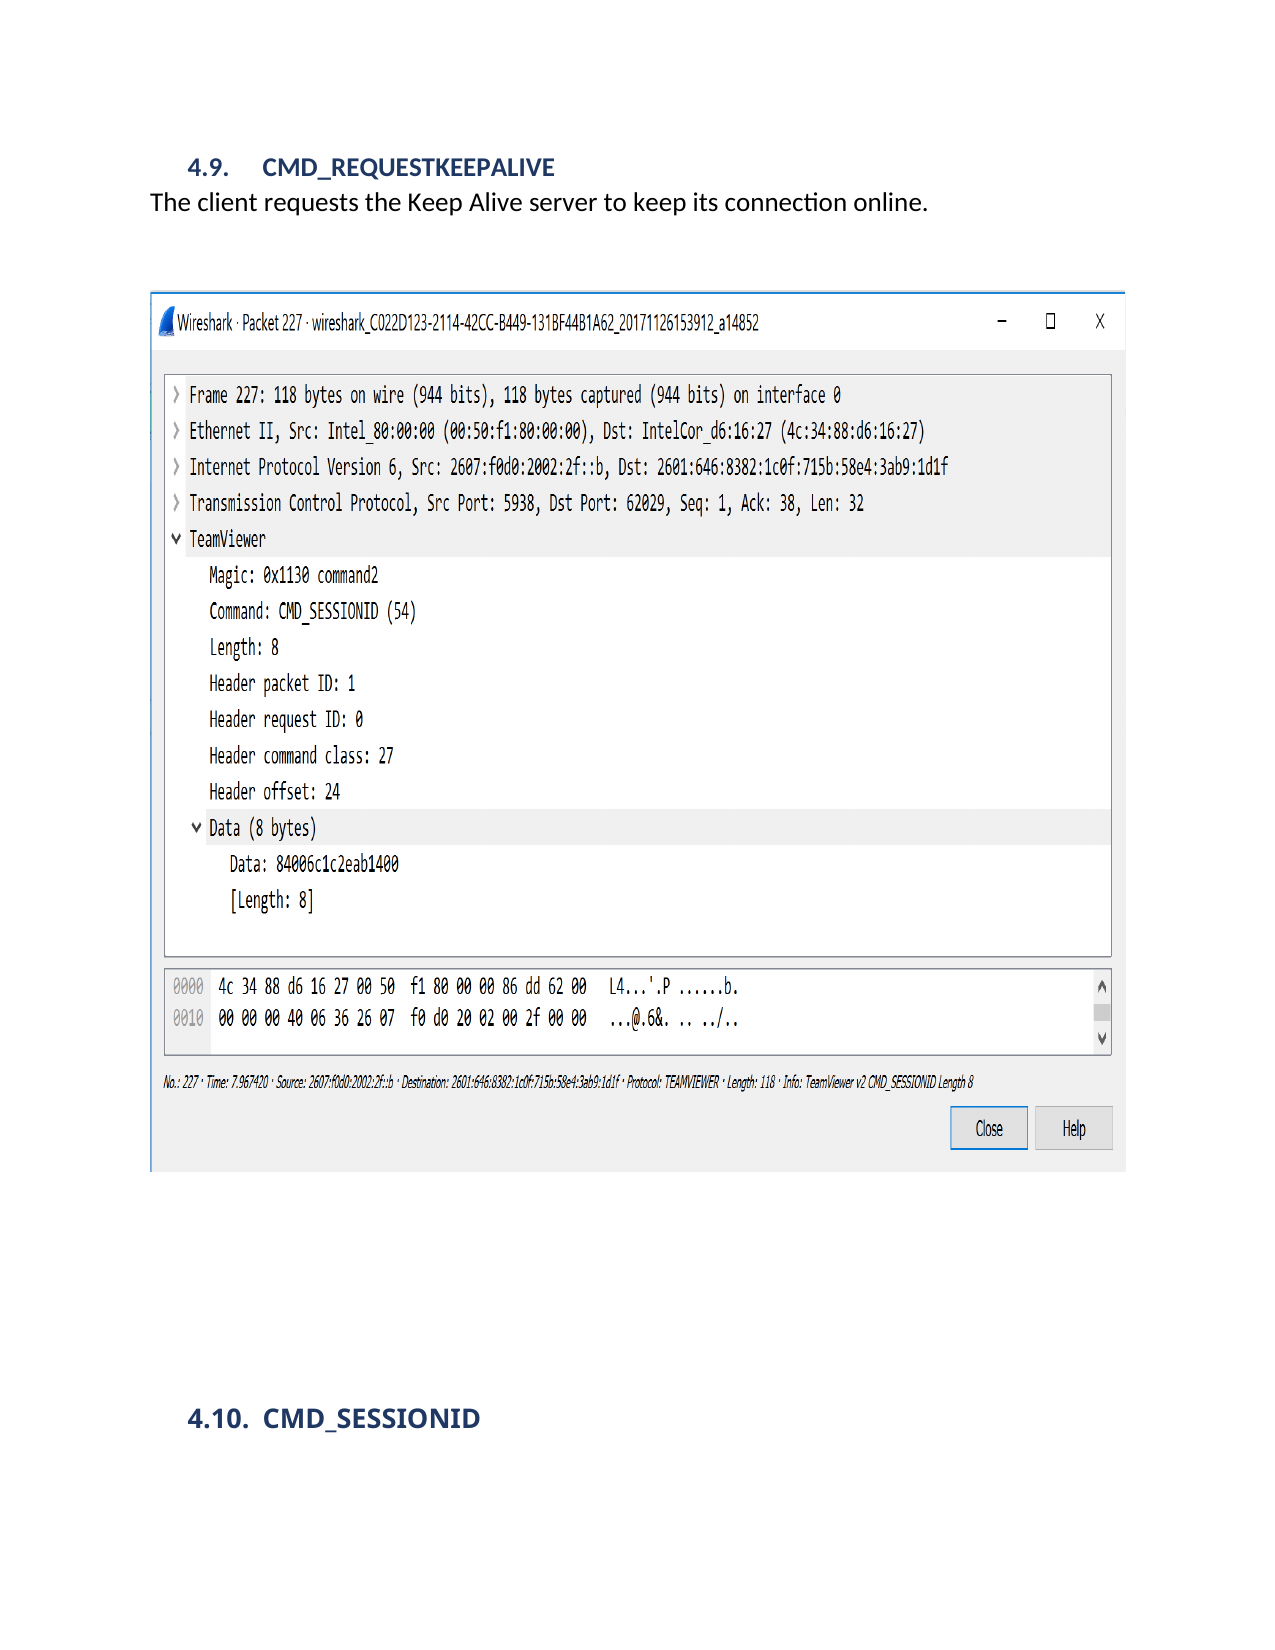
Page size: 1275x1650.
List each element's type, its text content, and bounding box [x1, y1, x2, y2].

subtitle CMD_SESSIONID [187, 1399, 1125, 1436]
subtitle CMD_REQUESTKEEPALIVE [187, 150, 1125, 183]
text The client requests the Keep Alive server to keep its connection online. [150, 186, 1125, 219]
picture [150, 290, 1125, 1172]
